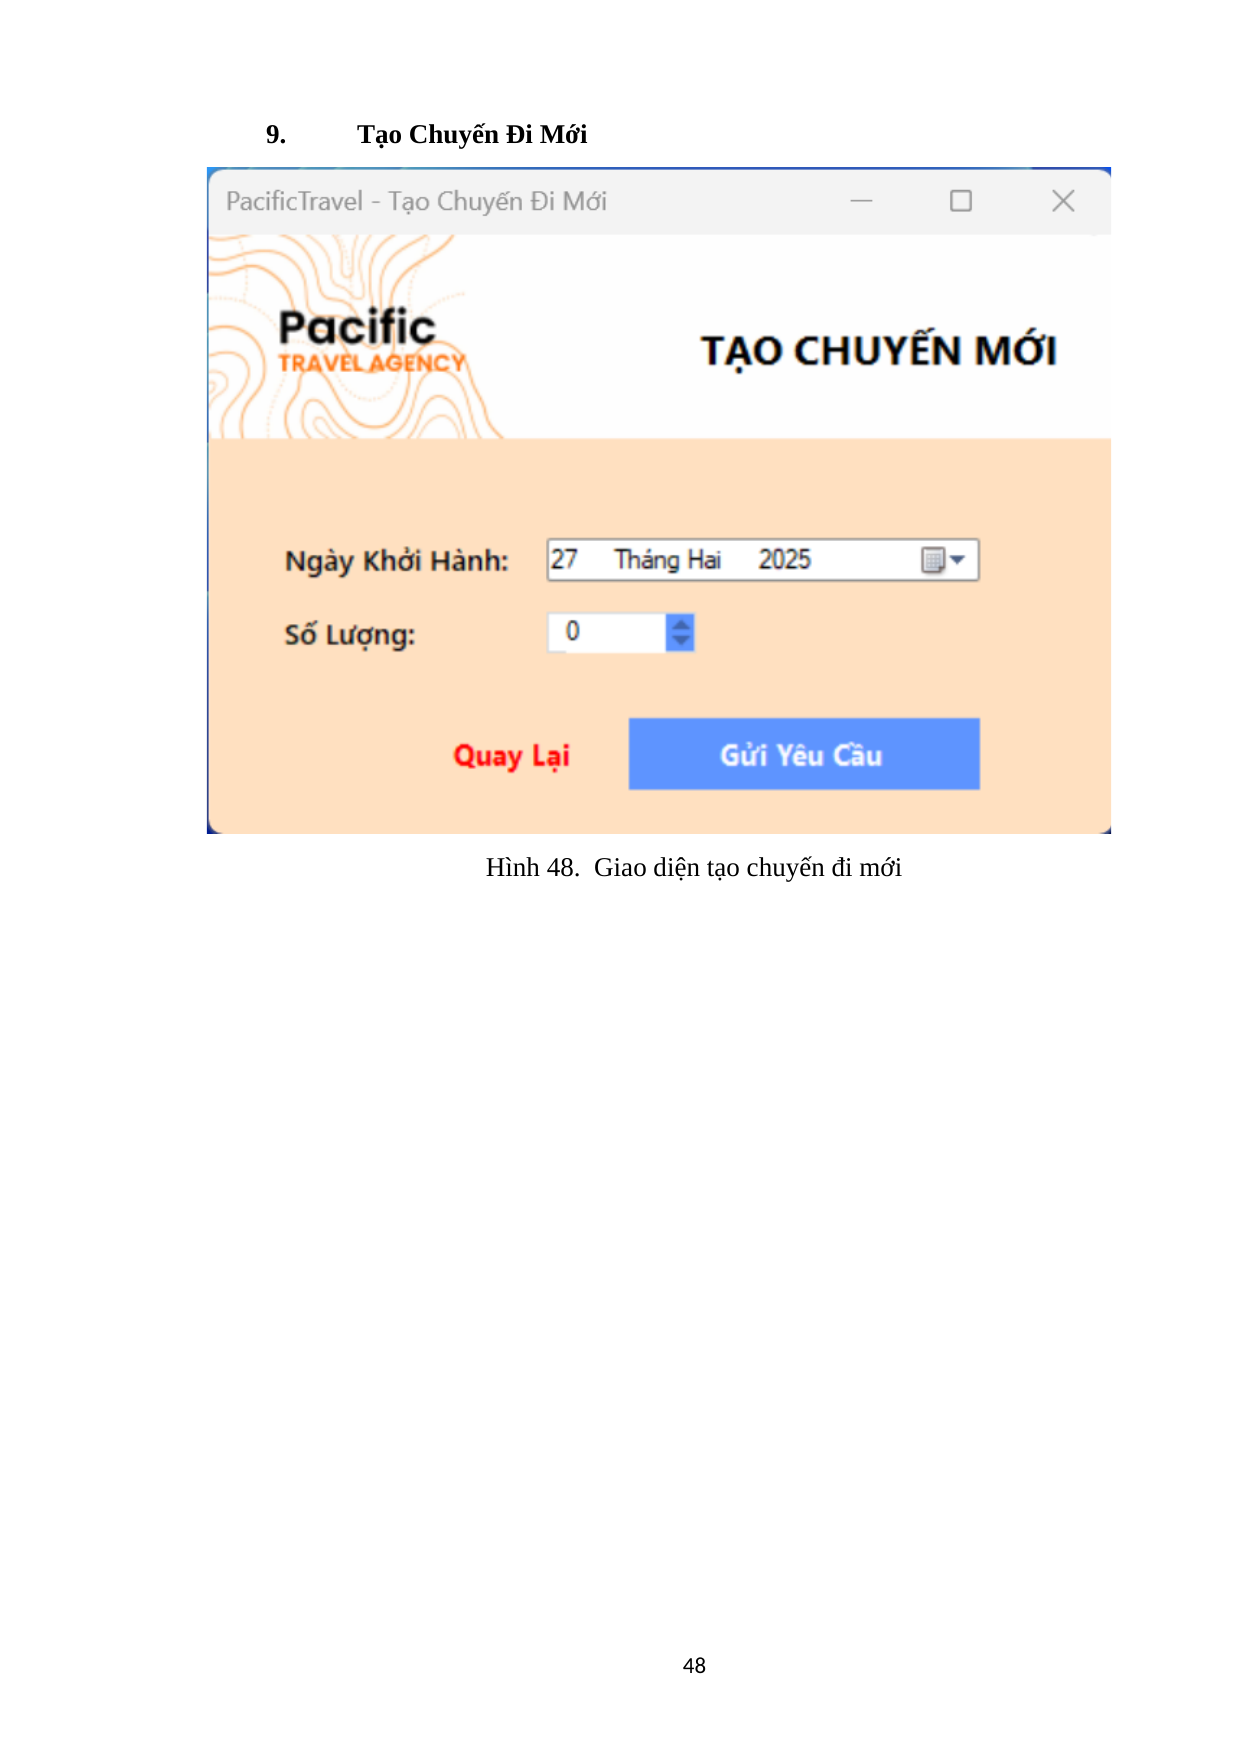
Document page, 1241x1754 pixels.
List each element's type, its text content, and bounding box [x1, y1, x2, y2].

subtitle Tạo Chuyến Đi Mới [207, 118, 1122, 149]
text Hình 48. Giao diện tạo chuyến đi mới [207, 851, 1122, 882]
picture [206, 167, 1112, 834]
